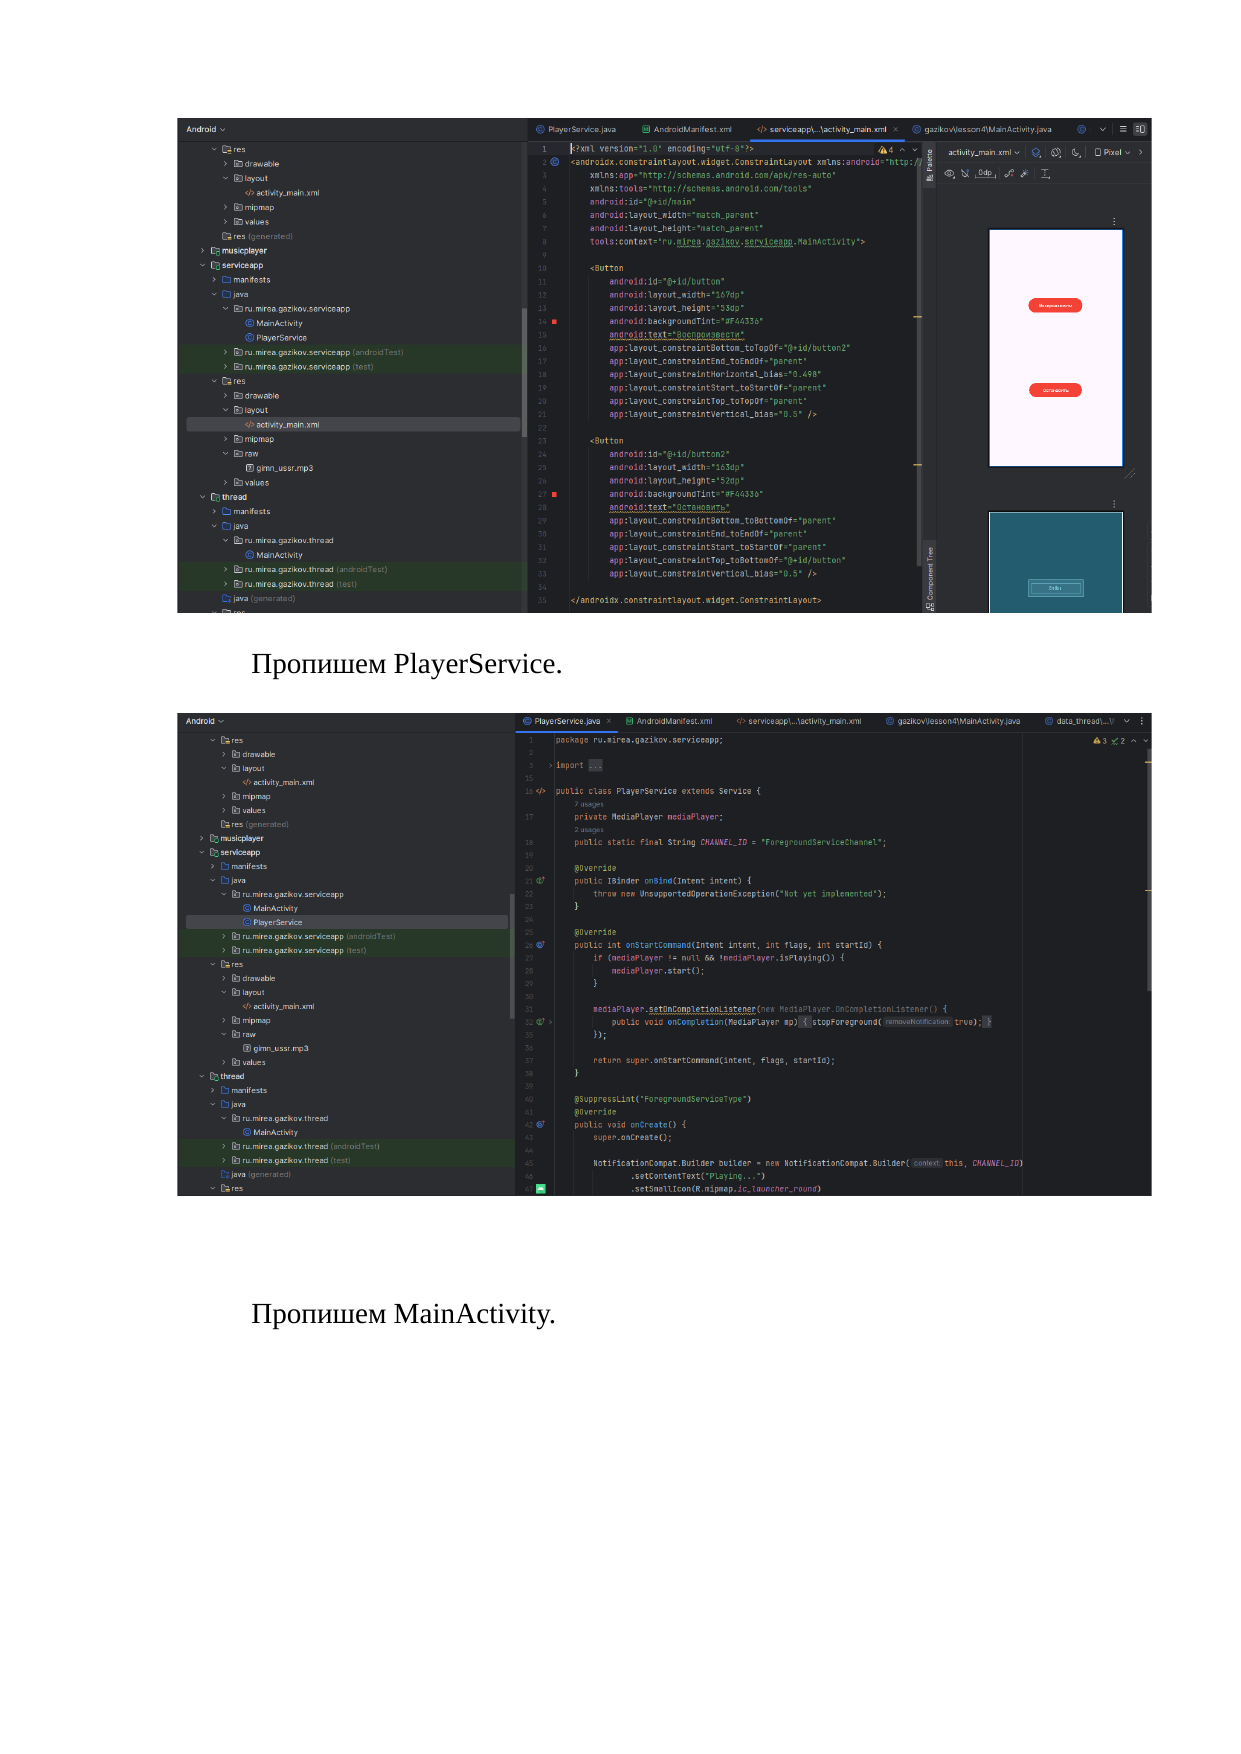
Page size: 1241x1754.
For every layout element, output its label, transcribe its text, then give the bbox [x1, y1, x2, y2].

picture [177, 713, 1152, 1196]
text Пропишем MainActivity. [177, 1296, 1152, 1329]
text Пропишем PlayerService. [177, 646, 1152, 680]
picture [177, 118, 1152, 613]
